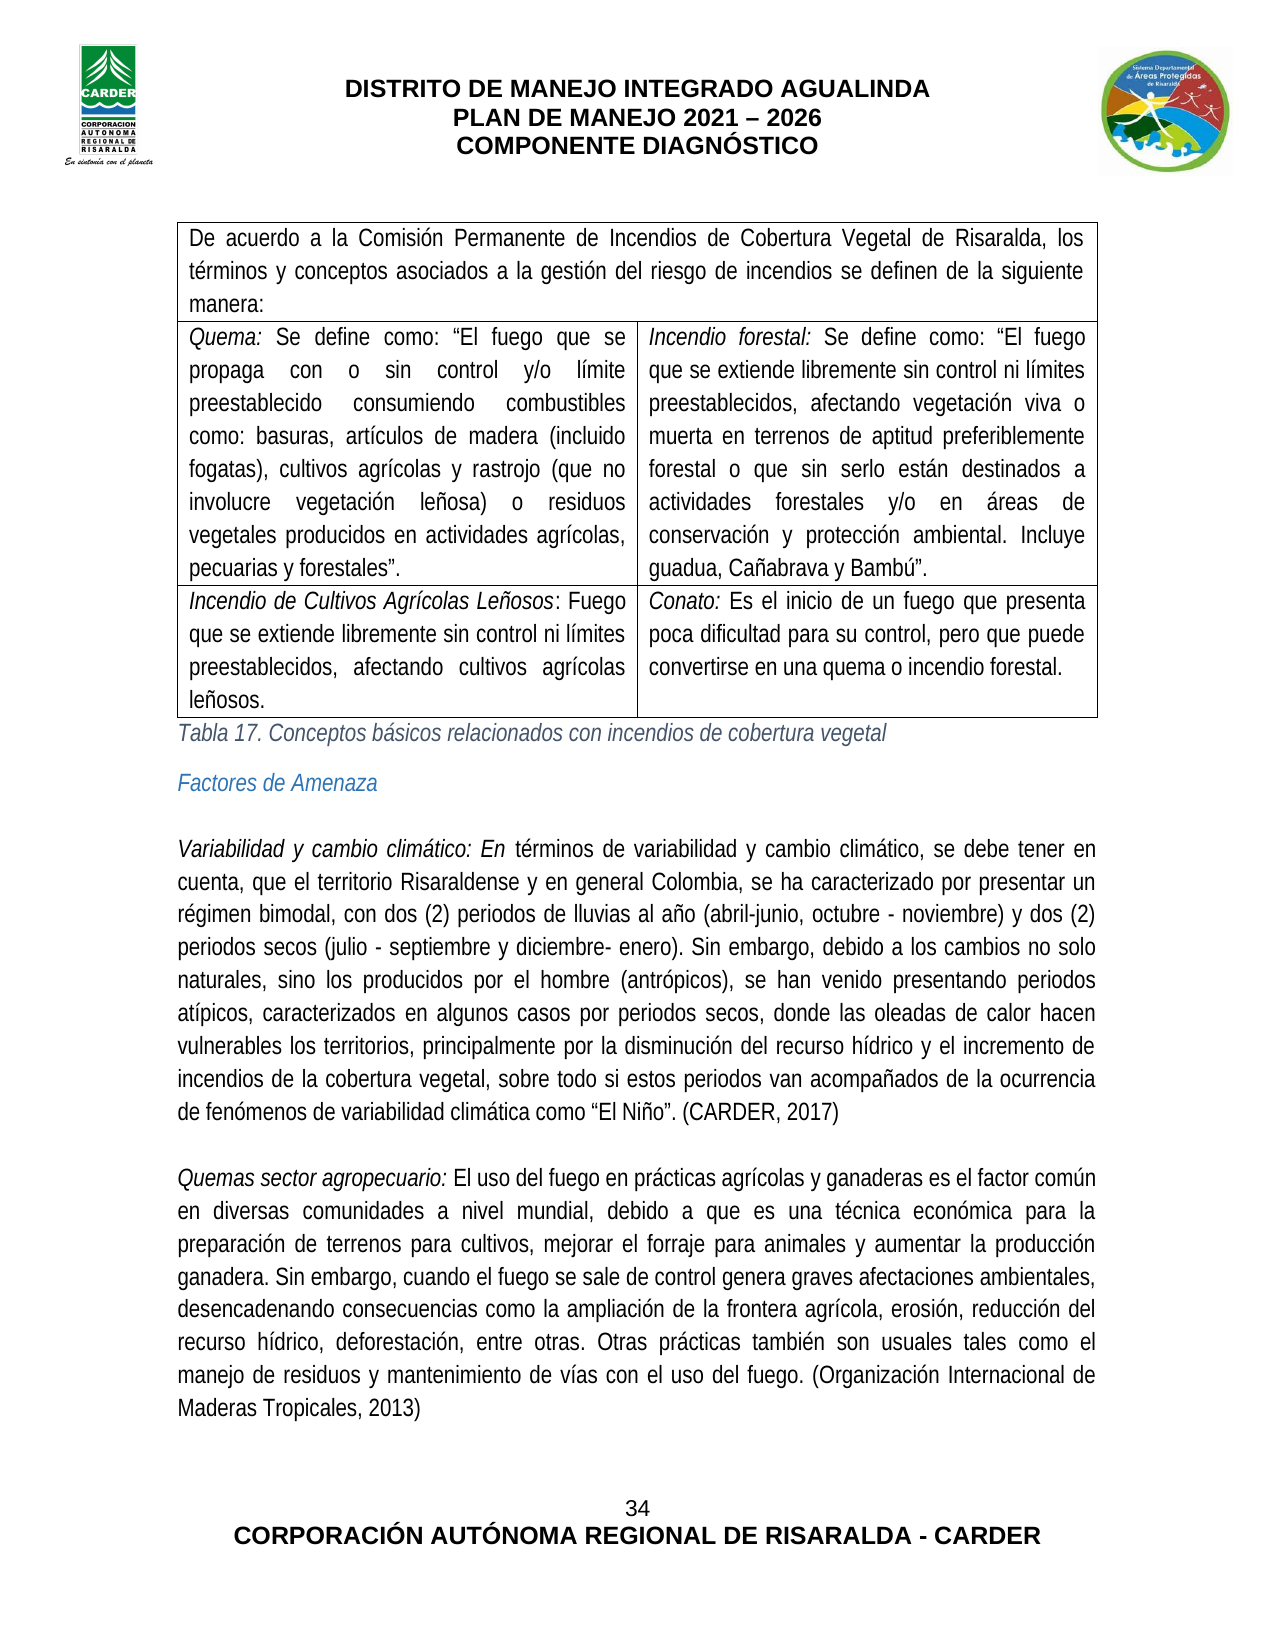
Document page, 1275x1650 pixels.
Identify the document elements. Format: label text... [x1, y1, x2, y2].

text Quemas sector agropecuario: El uso del fuego en prácticas agrícolas y ganaderas es el factor común en diversas comunidades a nivel mundial, debido a que es una técnica económica para la preparación de terrenos para cultivos, mejorar el forraje para animales y aumentar la producción ganadera. Sin embargo, cuando el fuego se sale de control genera graves afectaciones ambientales, desencadenando consecuencias como la ampliación de la frontera agrícola, erosión, reducción del recurso hídrico, deforestación, entre otras. Otras prácticas también son usuales tales como el manejo de residuos y mantenimiento de vías con el uso del fuego. (Organización Internacional de Maderas Tropicales, 2013) [177, 1163, 1098, 1422]
picture [59, 37, 159, 176]
subtitle Factores de Amenaza [177, 768, 1098, 796]
picture [1097, 47, 1234, 177]
table_cell Conato: Es el inicio de un fuego que presenta poca dificultad para su control, pero que puede convertirse en una quema o incendio forestal. [638, 586, 1097, 717]
table_cell Quema: Se define como: “El fuego que se propaga con o sin control y/o límite preestablecido consumiendo combustibles como: basuras, artículos de madera (incluido fogatas), cultivos agrícolas y rastrojo (que no involucre vegetación leñosa) o residuos vegetales producidos en actividades agrícolas, pecuarias y forestales”. [178, 322, 637, 585]
table_header De acuerdo a la Comisión Permanente de Incendios de Cobertura Vegetal de Risaralda, los términos y conceptos asociados a la gestión del riesgo de incendios se definen de la siguiente manera: [178, 223, 1097, 321]
table_cell Incendio forestal: Se define como: “El fuego que se extiende libremente sin control ni límites preestablecidos, afectando vegetación viva o muerta en terrenos de aptitud preferiblemente forestal o que sin serlo están destinados a actividades forestales y/o en áreas de conservación y protección ambiental. Incluye guadua, Cañabrava y Bambú”. [638, 322, 1097, 585]
table_cell Incendio de Cultivos Agrícolas Leñosos: Fuego que se extiende libremente sin control ni límites preestablecidos, afectando cultivos agrícolas leñosos. [178, 586, 637, 717]
text Tabla 17. Conceptos básicos relacionados con incendios de cobertura vegetal [177, 718, 1098, 747]
text Variabilidad y cambio climático: En términos de variabilidad y cambio climático, se debe tener en cuenta, que el territorio Risaraldense y en general Colombia, se ha caracterizado por presentar un régimen bimodal, con dos (2) periodos de lluvias al año (abril-junio, octubre - noviembre) y dos (2) periodos secos (julio - septiembre y diciembre- enero). Sin embargo, debido a los cambios no solo naturales, sino los producidos por el hombre (antrópicos), se han venido presentando periodos atípicos, caracterizados en algunos casos por periodos secos, donde las oleadas de calor hacen vulnerables los territorios, principalmente por la disminución del recurso hídrico y el incremento de incendios de la cobertura vegetal, sobre todo si estos periodos van acompañados de la ocurrencia de fenómenos de variabilidad climática como “El Niño”. (CARDER, 2017) [177, 834, 1098, 1126]
